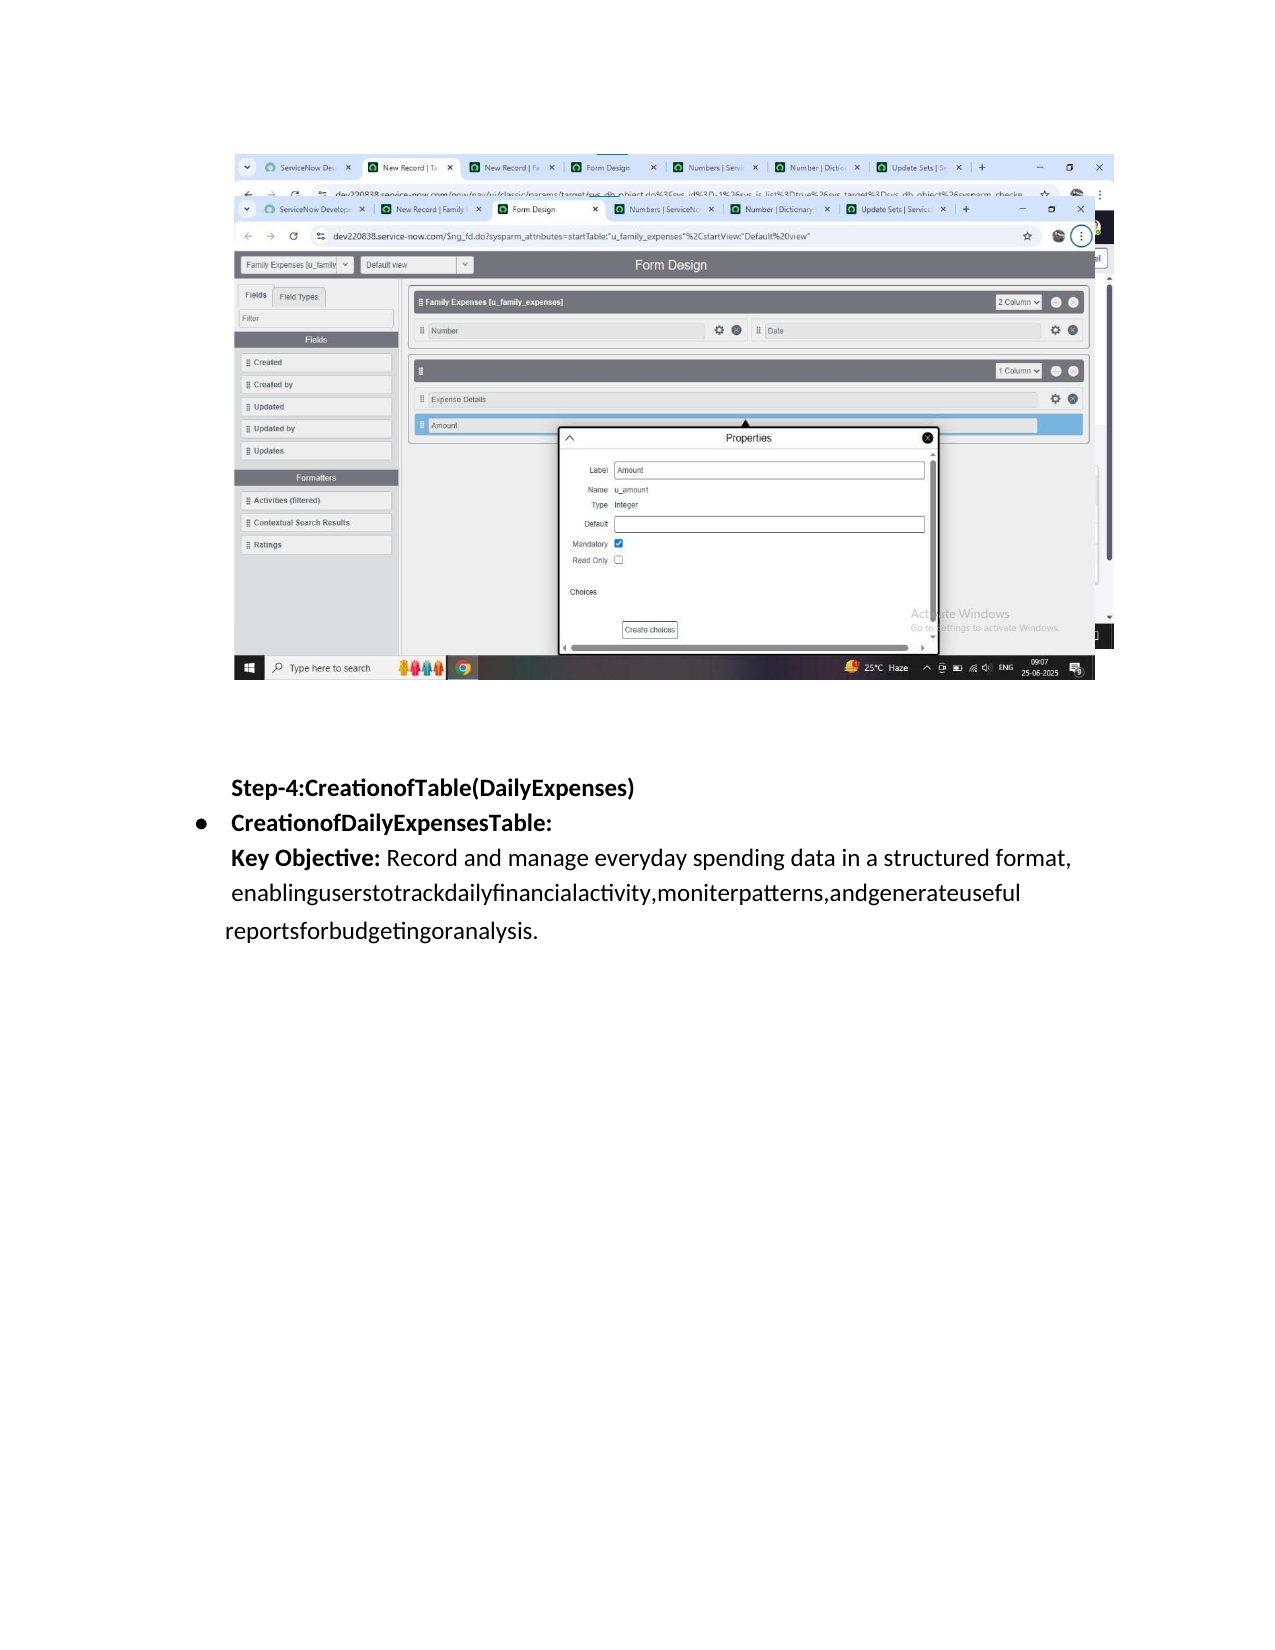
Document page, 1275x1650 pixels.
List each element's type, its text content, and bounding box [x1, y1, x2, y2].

text Key Objective: Record and manage everyday spending data in a structured format, enablinguserstotrackdailyfinancialactivity,moniterpatterns,andgenerateuseful [231, 842, 1080, 908]
subtitle Step-4:CreationofTable(DailyExpenses) [231, 772, 1162, 802]
text reportsforbudgetingoranalysis. [150, 915, 1162, 945]
picture [234, 154, 1114, 680]
list CreationofDailyExpensesTable: [194, 807, 1162, 838]
